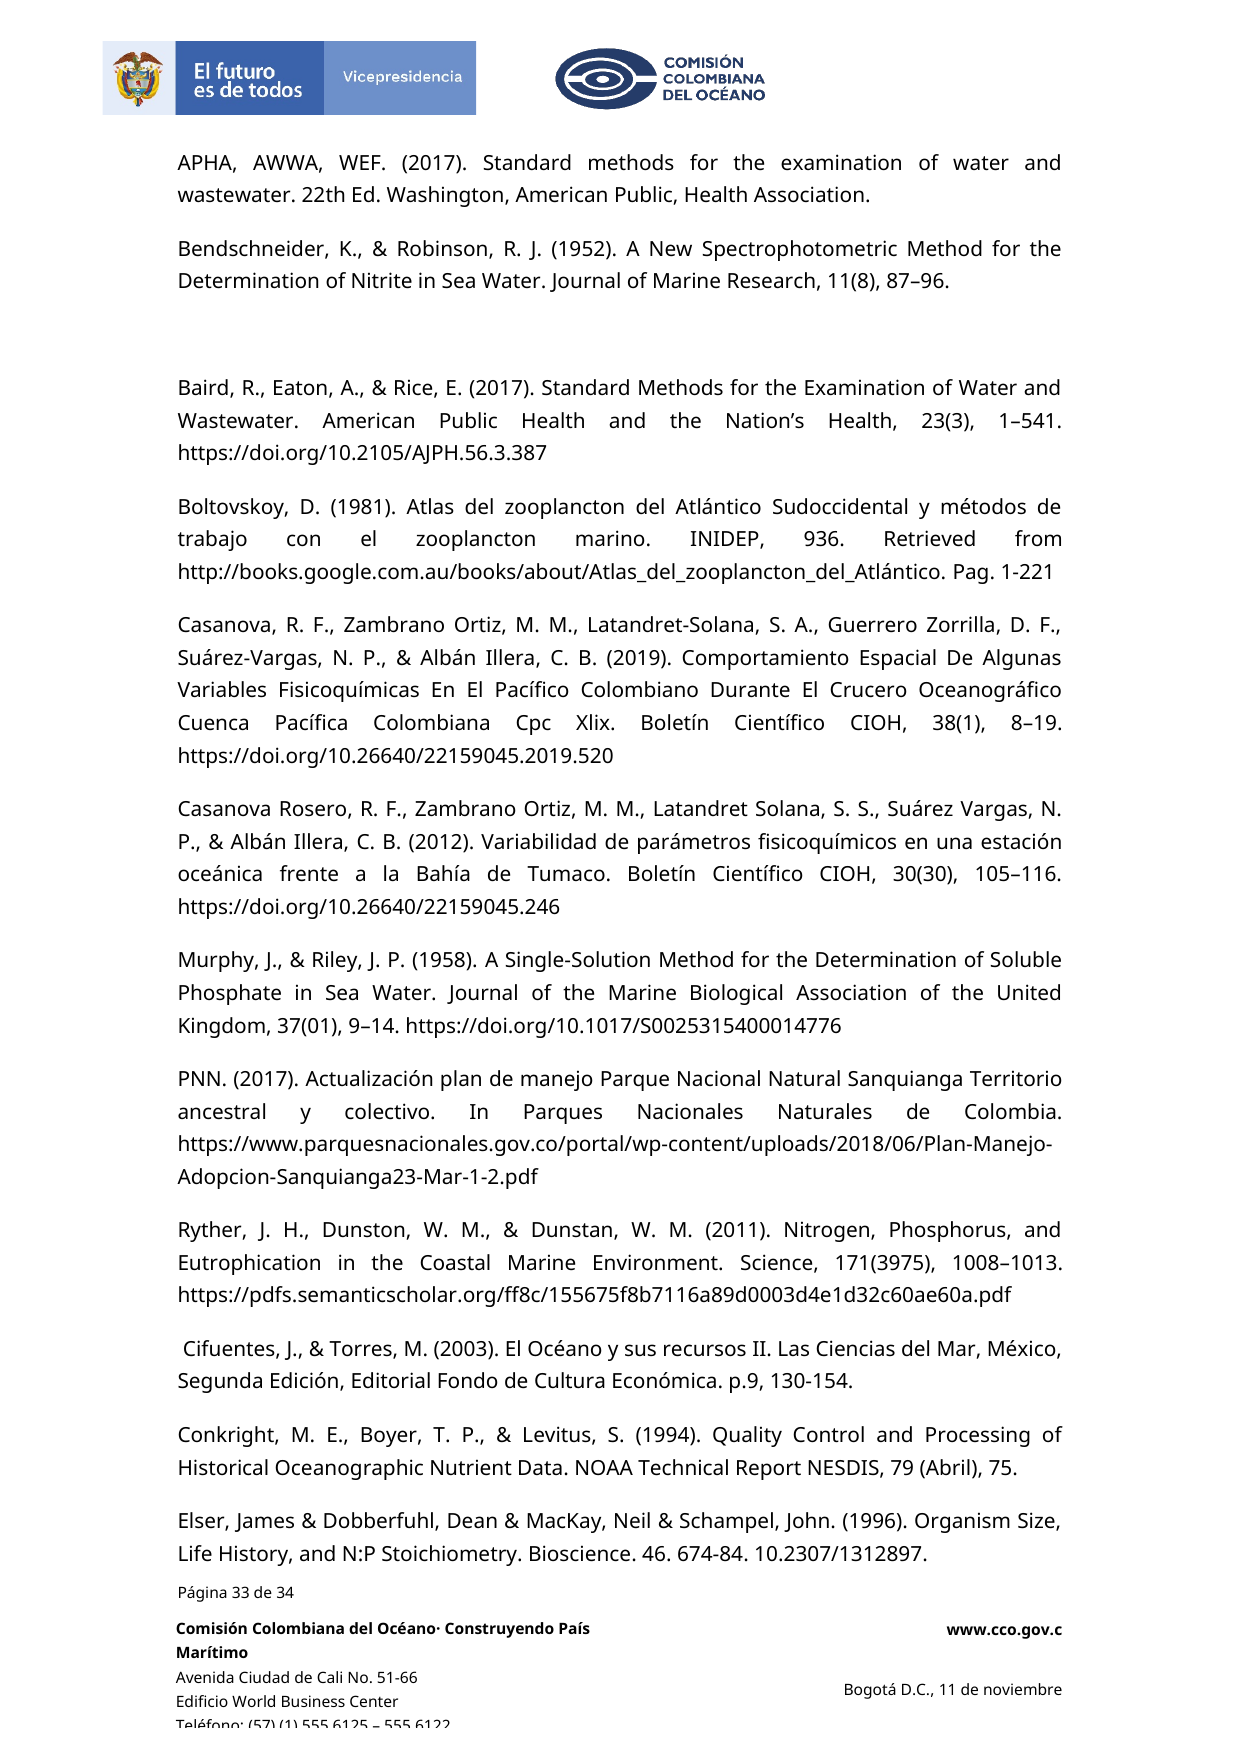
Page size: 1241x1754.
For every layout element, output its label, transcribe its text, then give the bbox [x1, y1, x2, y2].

text Bendschneider, K., & Robinson, R. J. (1952). A New Spectrophotometric Method for the Determination of Nitrite in Sea Water. Journal of Marine Research, 11(8), 87–96. [177, 234, 1063, 295]
picture [101, 41, 477, 114]
text Murphy, J., & Riley, J. P. (1958). A Single-Solution Method for the Determination of Soluble Phosphate in Sea Water. Journal of the Marine Biological Association of the United Kingdom, 37(01), 9–14. https://doi.org/10.1017/S0025315400014776 [177, 946, 1063, 1039]
text Casanova Rosero, R. F., Zambrano Ortiz, M. M., Latandret Solana, S. S., Suárez Vargas, N. P., & Albán Illera, C. B. (2012). Variabilidad de parámetros fisicoquímicos en una estación oceánica frente a la Bahía de Tumaco. Boletín Científico CIOH, 30(30), 105–116. https://doi.org/10.26640/22159045.246 [177, 794, 1063, 921]
picture [550, 42, 769, 114]
text Boltovskoy, D. (1981). Atlas del zooplancton del Atlántico Sudoccidental y métodos de trabajo con el zooplancton marino. INIDEP, 936. Retrieved from http://books.google.com.au/books/about/Atlas_del_zooplancton_del_Atlántico. Pag. 1-221 [177, 492, 1063, 585]
text APHA, AWWA, WEF. (2017). Standard methods for the examination of water and wastewater. 22th Ed. Washington, American Public, Health Association. [177, 148, 1063, 209]
text Conkright, M. E., Boyer, T. P., & Levitus, S. (1994). Quality Control and Processing of Historical Oceanographic Nutrient Data. NOAA Technical Report NESDIS, 79 (Abril), 75. [177, 1420, 1063, 1481]
text Cifuentes, J., & Torres, M. (2003). El Océano y sus recursos II. Las Ciencias del Mar, México, Segunda Edición, Editorial Fondo de Cultura Económica. p.9, 130-154. [177, 1334, 1063, 1395]
text PNN. (2017). Actualización plan de manejo Parque Nacional Natural Sanquianga Territorio ancestral y colectivo. In Parques Nacionales Naturales de Colombia. https://www.parquesnacionales.gov.co/portal/wp-content/uploads/2018/06/Plan-Manejo-Adopcion-Sanquianga23-Mar-1-2.pdf [177, 1064, 1063, 1190]
text Casanova, R. F., Zambrano Ortiz, M. M., Latandret-Solana, S. A., Guerrero Zorrilla, D. F., Suárez-Vargas, N. P., & Albán Illera, C. B. (2019). Comportamiento Espacial De Algunas Variables Fisicoquímicas En El Pacífico Colombiano Durante El Crucero Oceanográfico Cuenca Pacífica Colombiana Cpc Xlix. Boletín Científico CIOH, 38(1), 8–19. https://doi.org/10.26640/22159045.2019.520 [177, 610, 1063, 769]
text Ryther, J. H., Dunston, W. M., & Dunstan, W. M. (2011). Nitrogen, Phosphorus, and Eutrophication in the Coastal Marine Environment. Science, 171(3975), 1008–1013. https://pdfs.semanticscholar.org/ff8c/155675f8b7116a89d0003d4e1d32c60ae60a.pdf [177, 1215, 1063, 1309]
text Elser, James & Dobberfuhl, Dean & MacKay, Neil & Schampel, John. (1996). Organism Size, Life History, and N:P Stoichiometry. Bioscience. 46. 674-84. 10.2307/1312897. [177, 1506, 1063, 1567]
text Baird, R., Eaton, A., & Rice, E. (2017). Standard Methods for the Examination of Water and Wastewater. American Public Health and the Nation’s Health, 23(3), 1–541. https://doi.org/10.2105/AJPH.56.3.387 [177, 373, 1063, 467]
